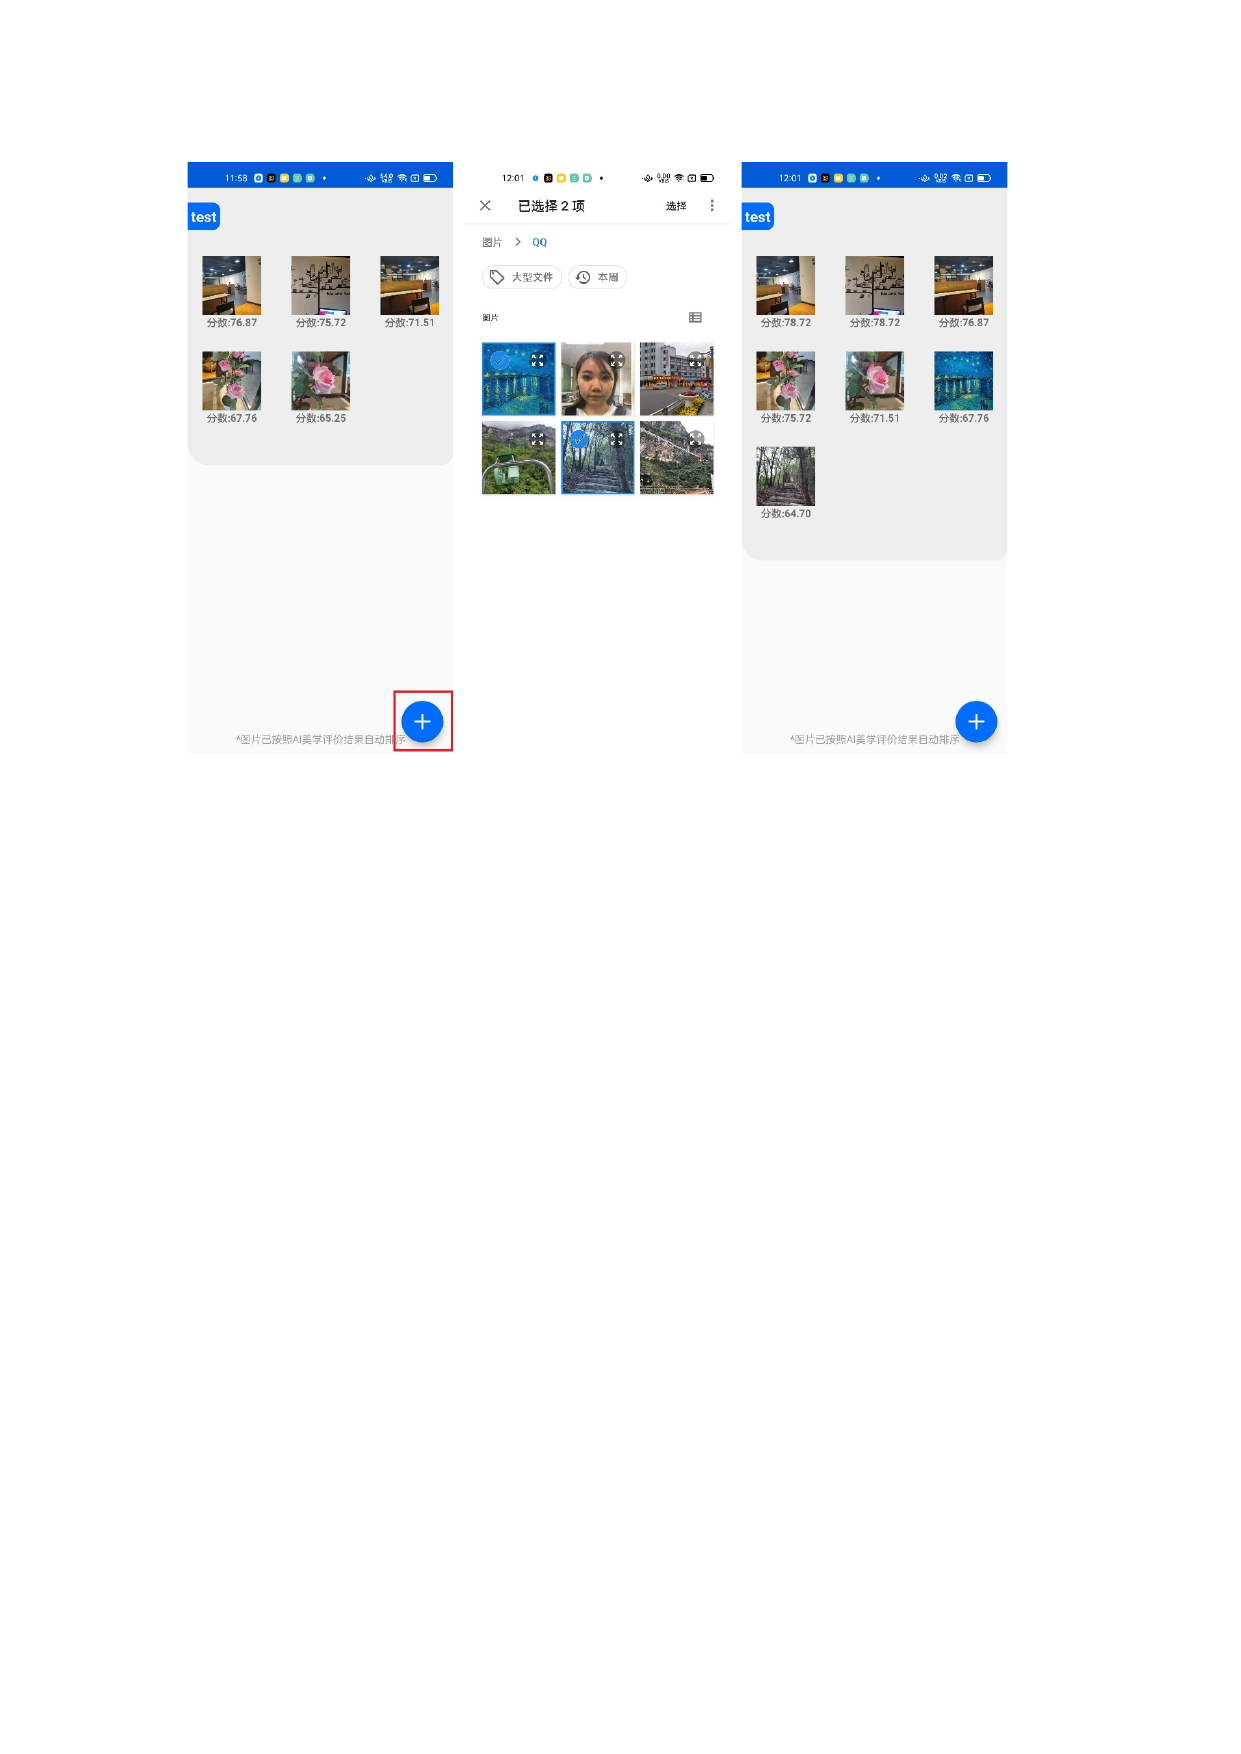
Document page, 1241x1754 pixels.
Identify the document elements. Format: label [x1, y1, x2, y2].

picture [741, 162, 1008, 753]
picture [187, 162, 454, 753]
picture [464, 162, 731, 753]
